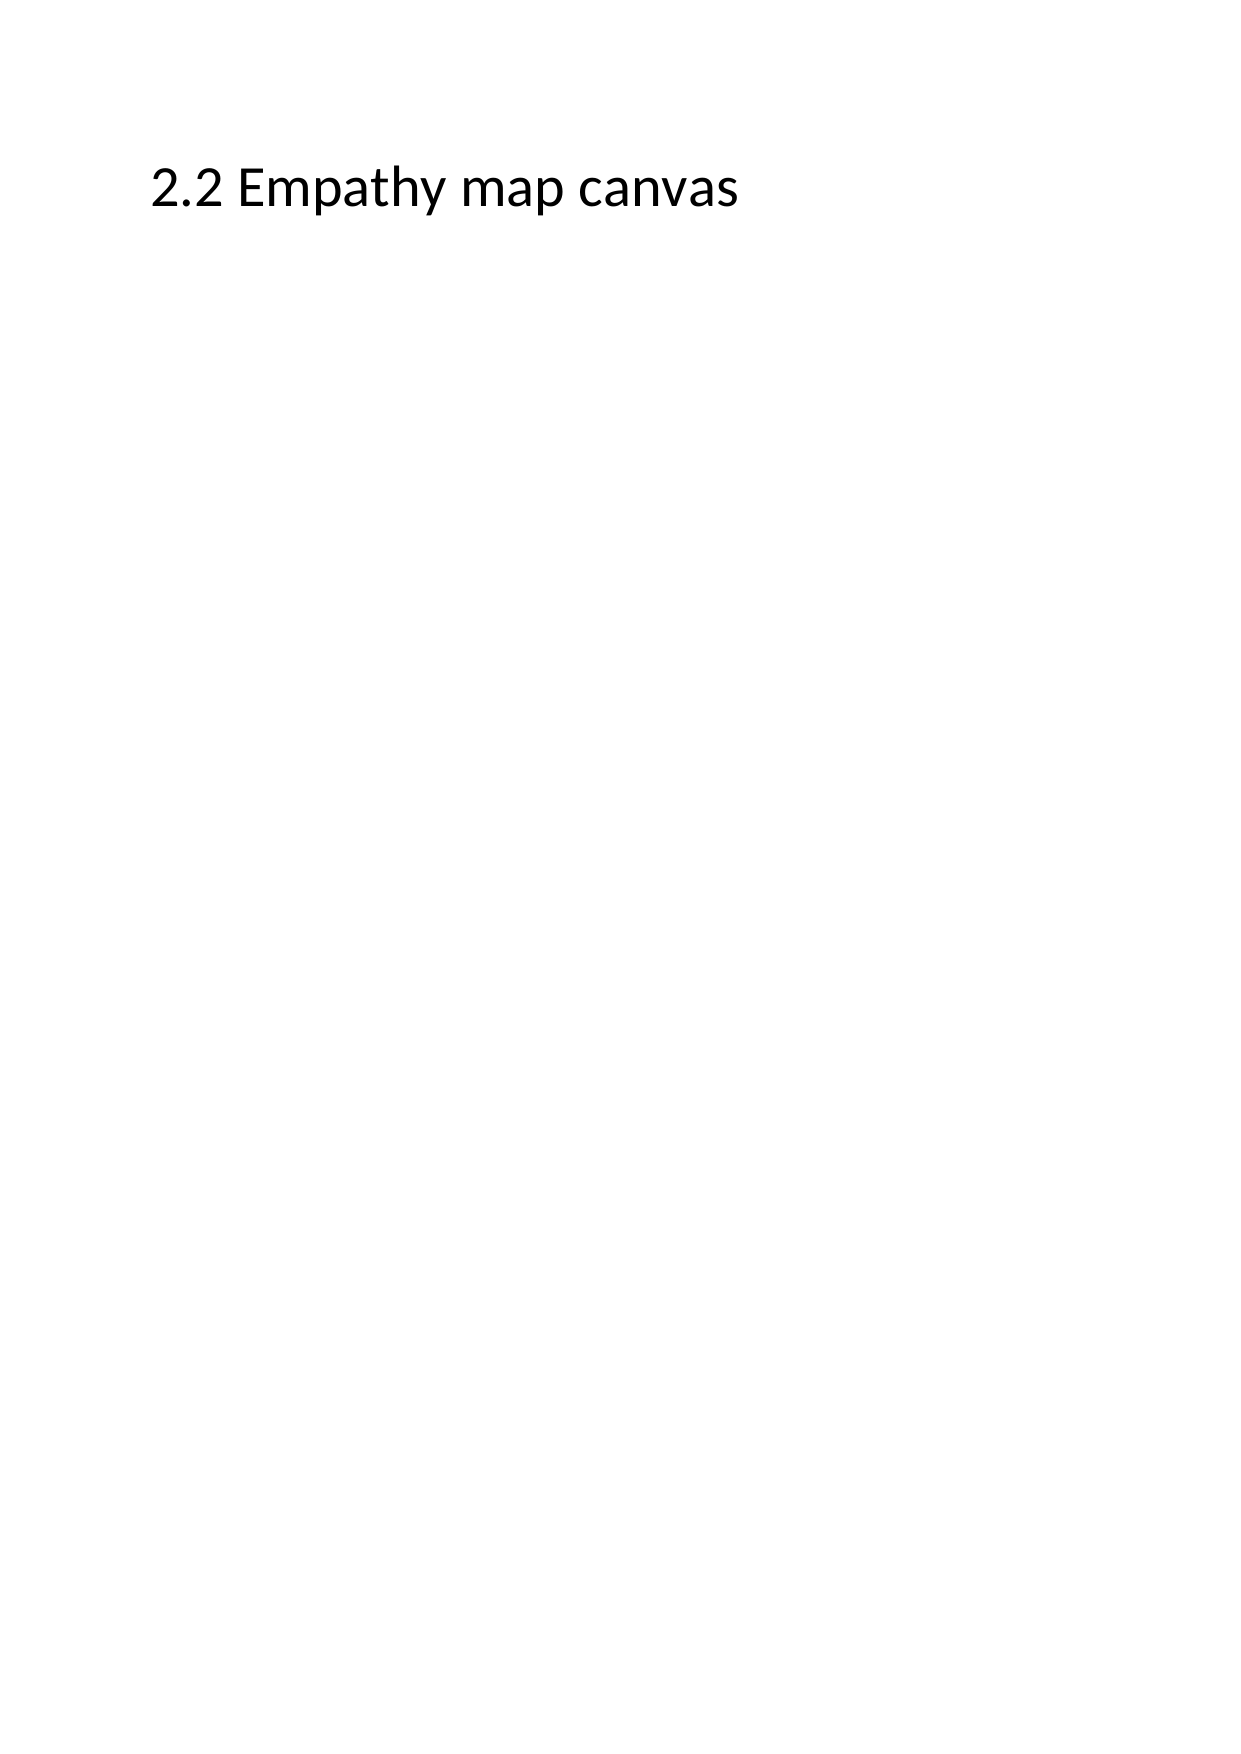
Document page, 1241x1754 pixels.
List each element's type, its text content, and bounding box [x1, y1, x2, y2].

text 2.2 Empathy map canvas [150, 150, 1090, 221]
